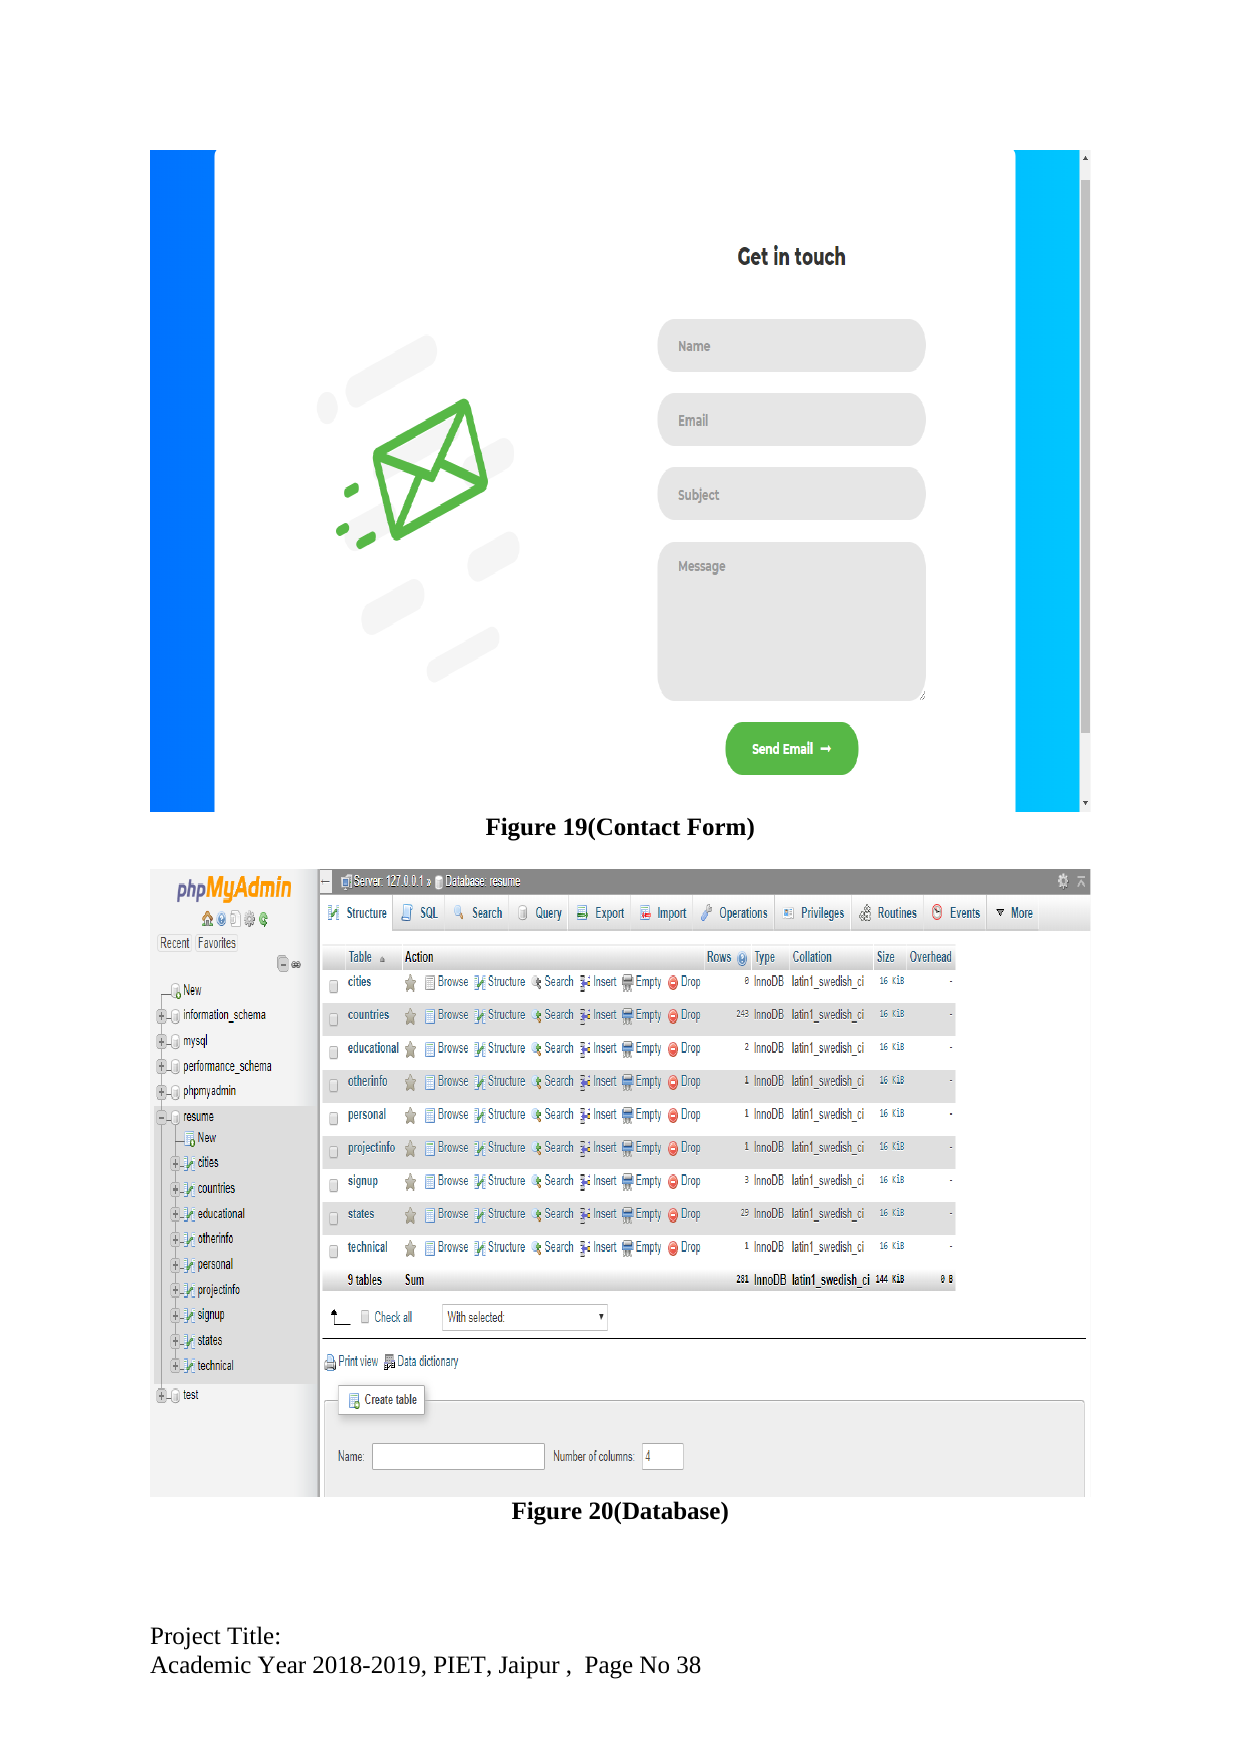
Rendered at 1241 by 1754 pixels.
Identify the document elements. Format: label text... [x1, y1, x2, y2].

picture [150, 150, 1015, 812]
picture [1080, 150, 1091, 812]
text Figure 20(Database) [150, 1497, 1090, 1525]
picture [150, 869, 1091, 1497]
text Figure 19(Contact Form) [150, 812, 1090, 840]
